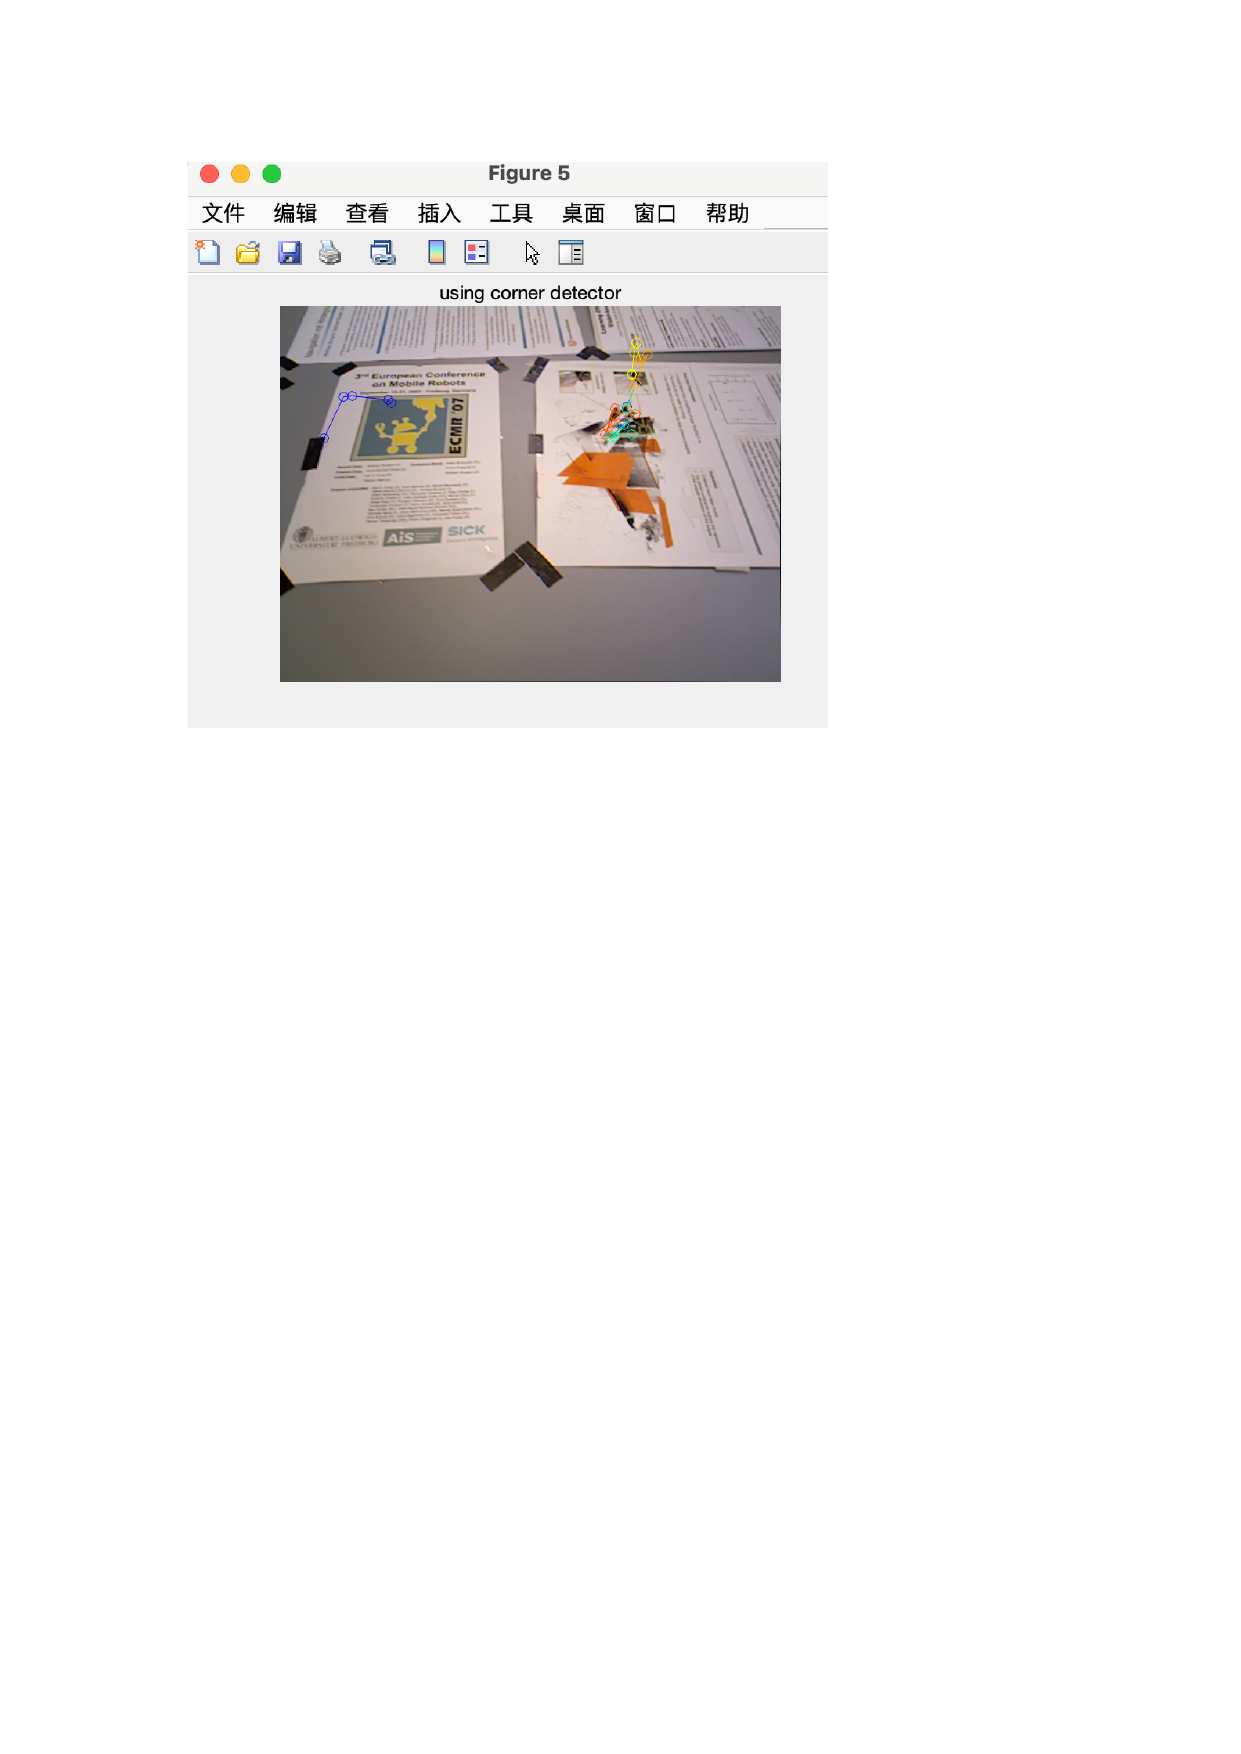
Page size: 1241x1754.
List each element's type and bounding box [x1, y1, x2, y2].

picture [187, 162, 829, 728]
